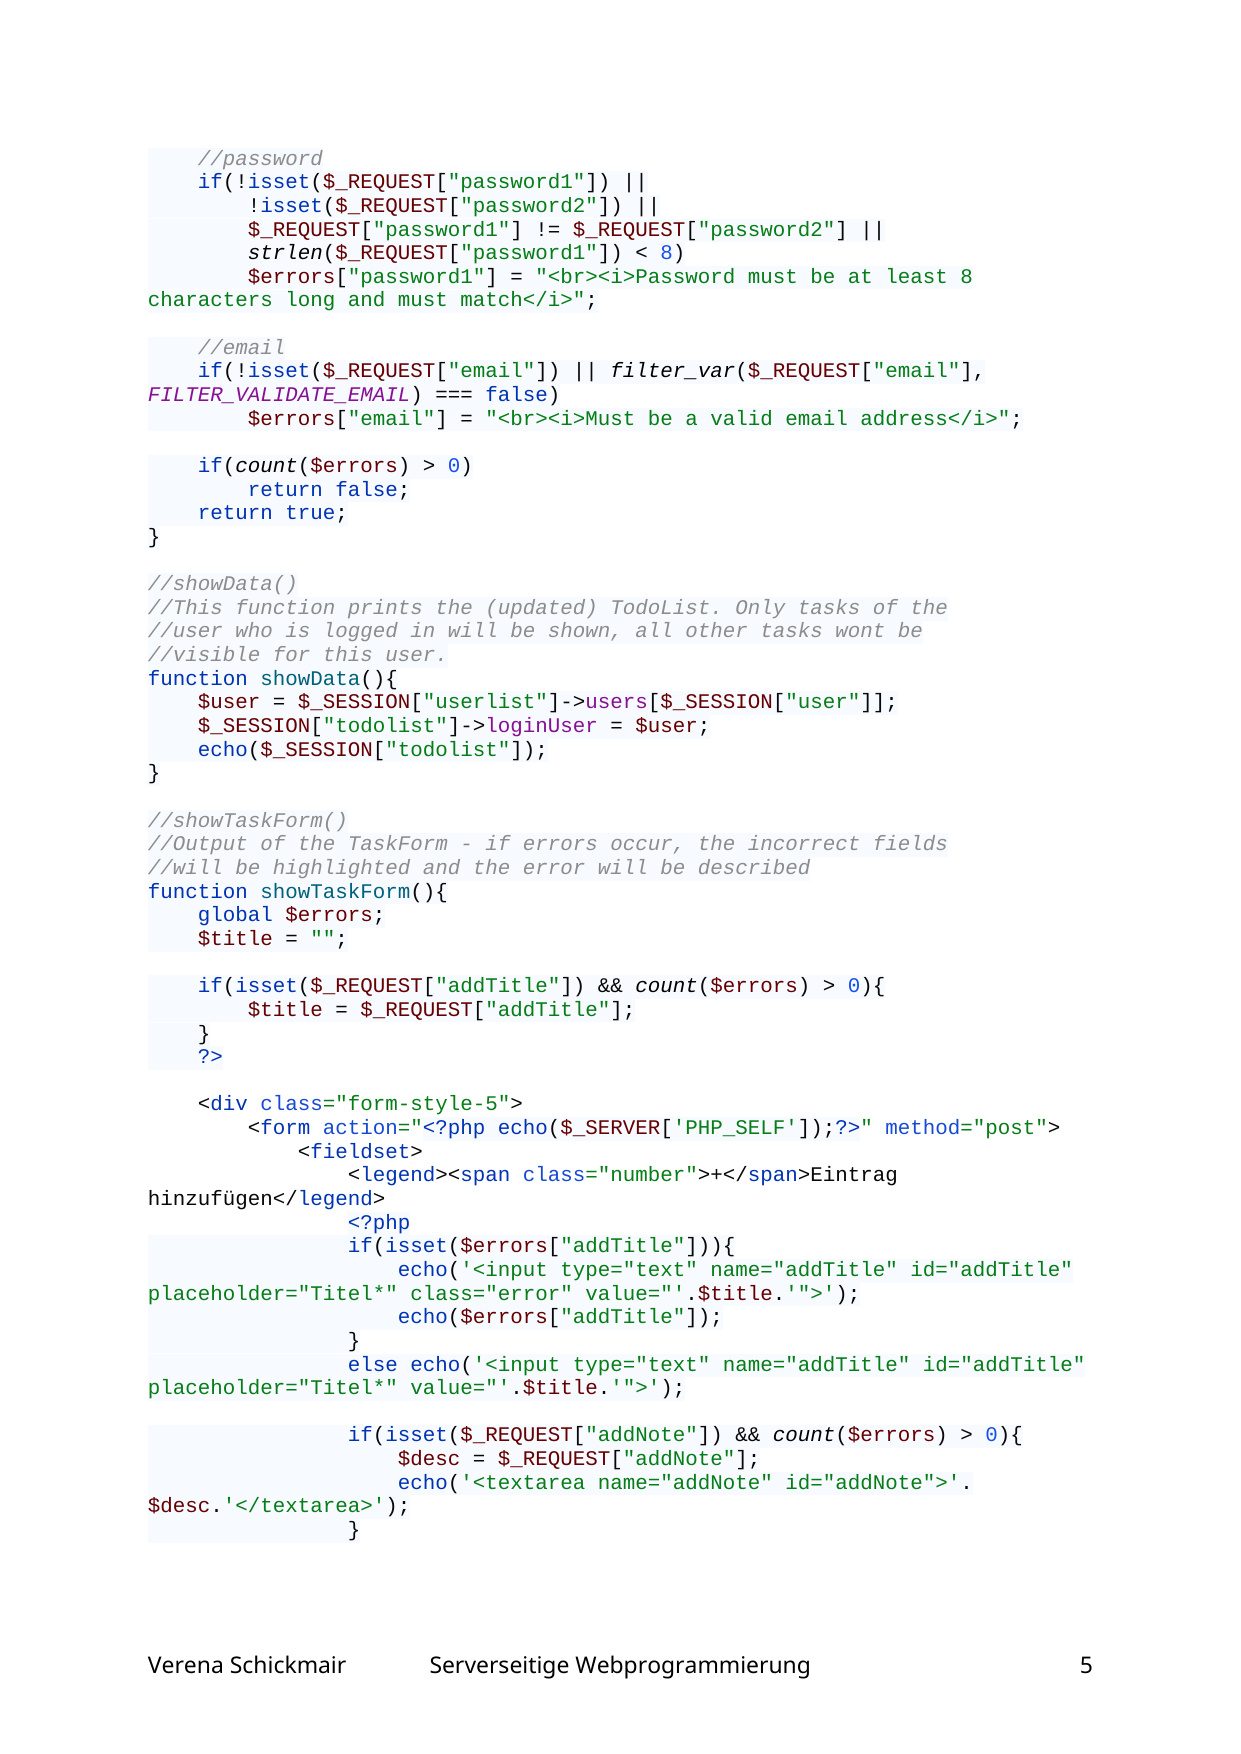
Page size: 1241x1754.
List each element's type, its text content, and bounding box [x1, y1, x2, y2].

text //password if(!isset($_REQUEST["password1"]) || !isset($_REQUEST["password2"]) || $_REQUEST["password1"] != $_REQUEST["password2"] || strlen($_REQUEST["password1"]) < 8) $errors["password1"] = "<br><i>Password must be at least 8 characters long and must match</i>"; //email if(!isset($_REQUEST["email"]) || filter_var($_REQUEST["email"], FILTER_VALIDATE_EMAIL) === false) $errors["email"] = "<br><i>Must be a valid email address</i>"; if(count($errors) > 0) return false; return true; } //showData() //This function prints the (updated) TodoList. Only tasks of the //user who is logged in will be shown, all other tasks wont be //visible for this user. function showData(){ $user = $_SESSION["userlist"]->users[$_SESSION["user"]]; $_SESSION["todolist"]->loginUser = $user; echo($_SESSION["todolist"]); } //showTaskForm() //Output of the TaskForm - if errors occur, the incorrect fields //will be highlighted and the error will be described function showTaskForm(){ global $errors; $title = ""; if(isset($_REQUEST["addTitle"]) && count($errors) > 0){ $title = $_REQUEST["addTitle"]; } ?> <div class="form-style-5"> <form action="<?php echo($_SERVER['PHP_SELF']);?>" method="post"> <fieldset> <legend><span class="number">+</span>Eintrag hinzufügen</legend> <?php if(isset($errors["addTitle"])){ echo('<input type="text" name="addTitle" id="addTitle" placeholder="Titel*" class="error" value="'.$title.'">'); echo($errors["addTitle"]); } else echo('<input type="text" name="addTitle" id="addTitle" placeholder="Titel*" value="'.$title.'">'); if(isset($_REQUEST["addNote"]) && count($errors) > 0){ $desc = $_REQUEST["addNote"]; echo('<textarea name="addNote" id="addNote">'.$desc.'</textarea>'); } [148, 148, 1093, 1543]
